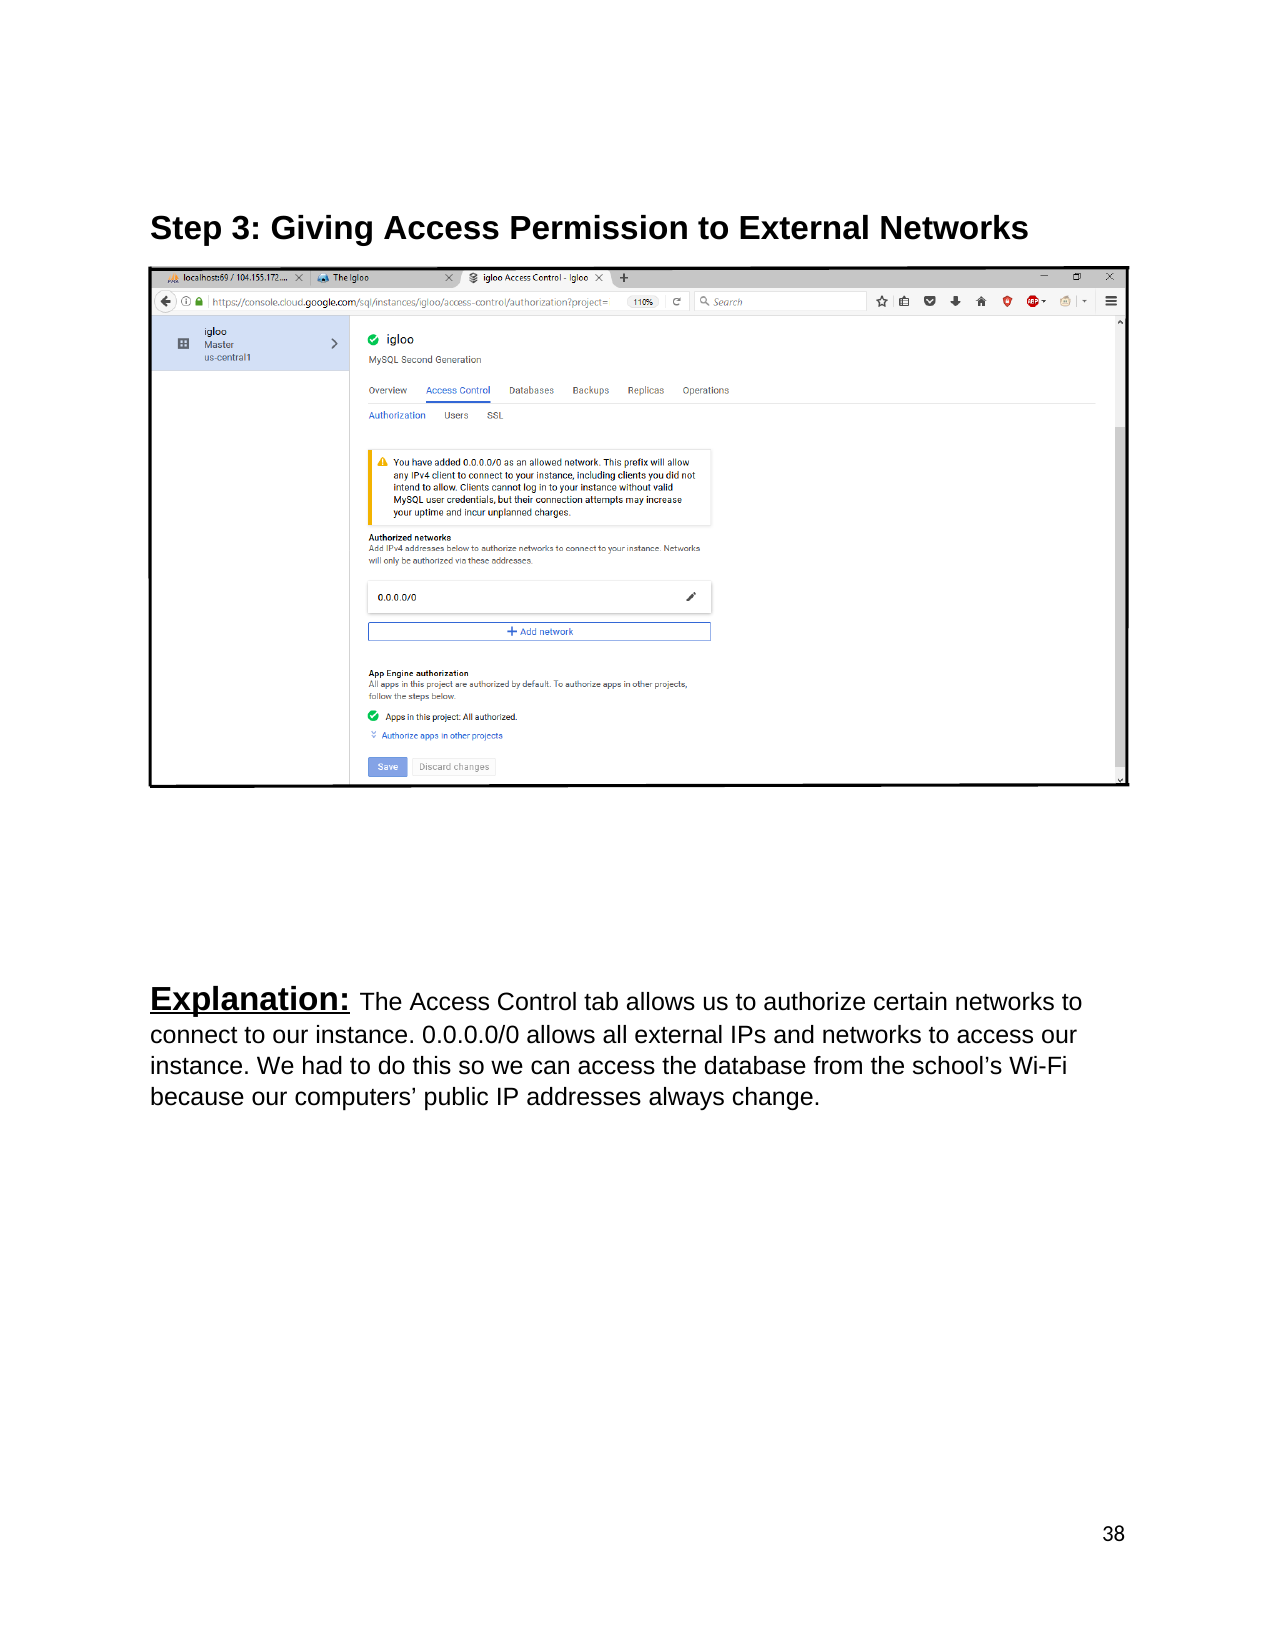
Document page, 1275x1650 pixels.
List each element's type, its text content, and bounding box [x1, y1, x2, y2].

text Explanation: The Access Control tab allows us to authorize certain networks to connect to our instance. 0.0.0.0/0 allows all external IPs and networks to access our instance. We had to do this so we can access the database from the school’s Wi-Fi because our computers’ public IP addresses always change. [150, 979, 1125, 1111]
text Step 3: Giving Access Permission to External Networks [150, 208, 1125, 247]
picture [152, 270, 1125, 784]
